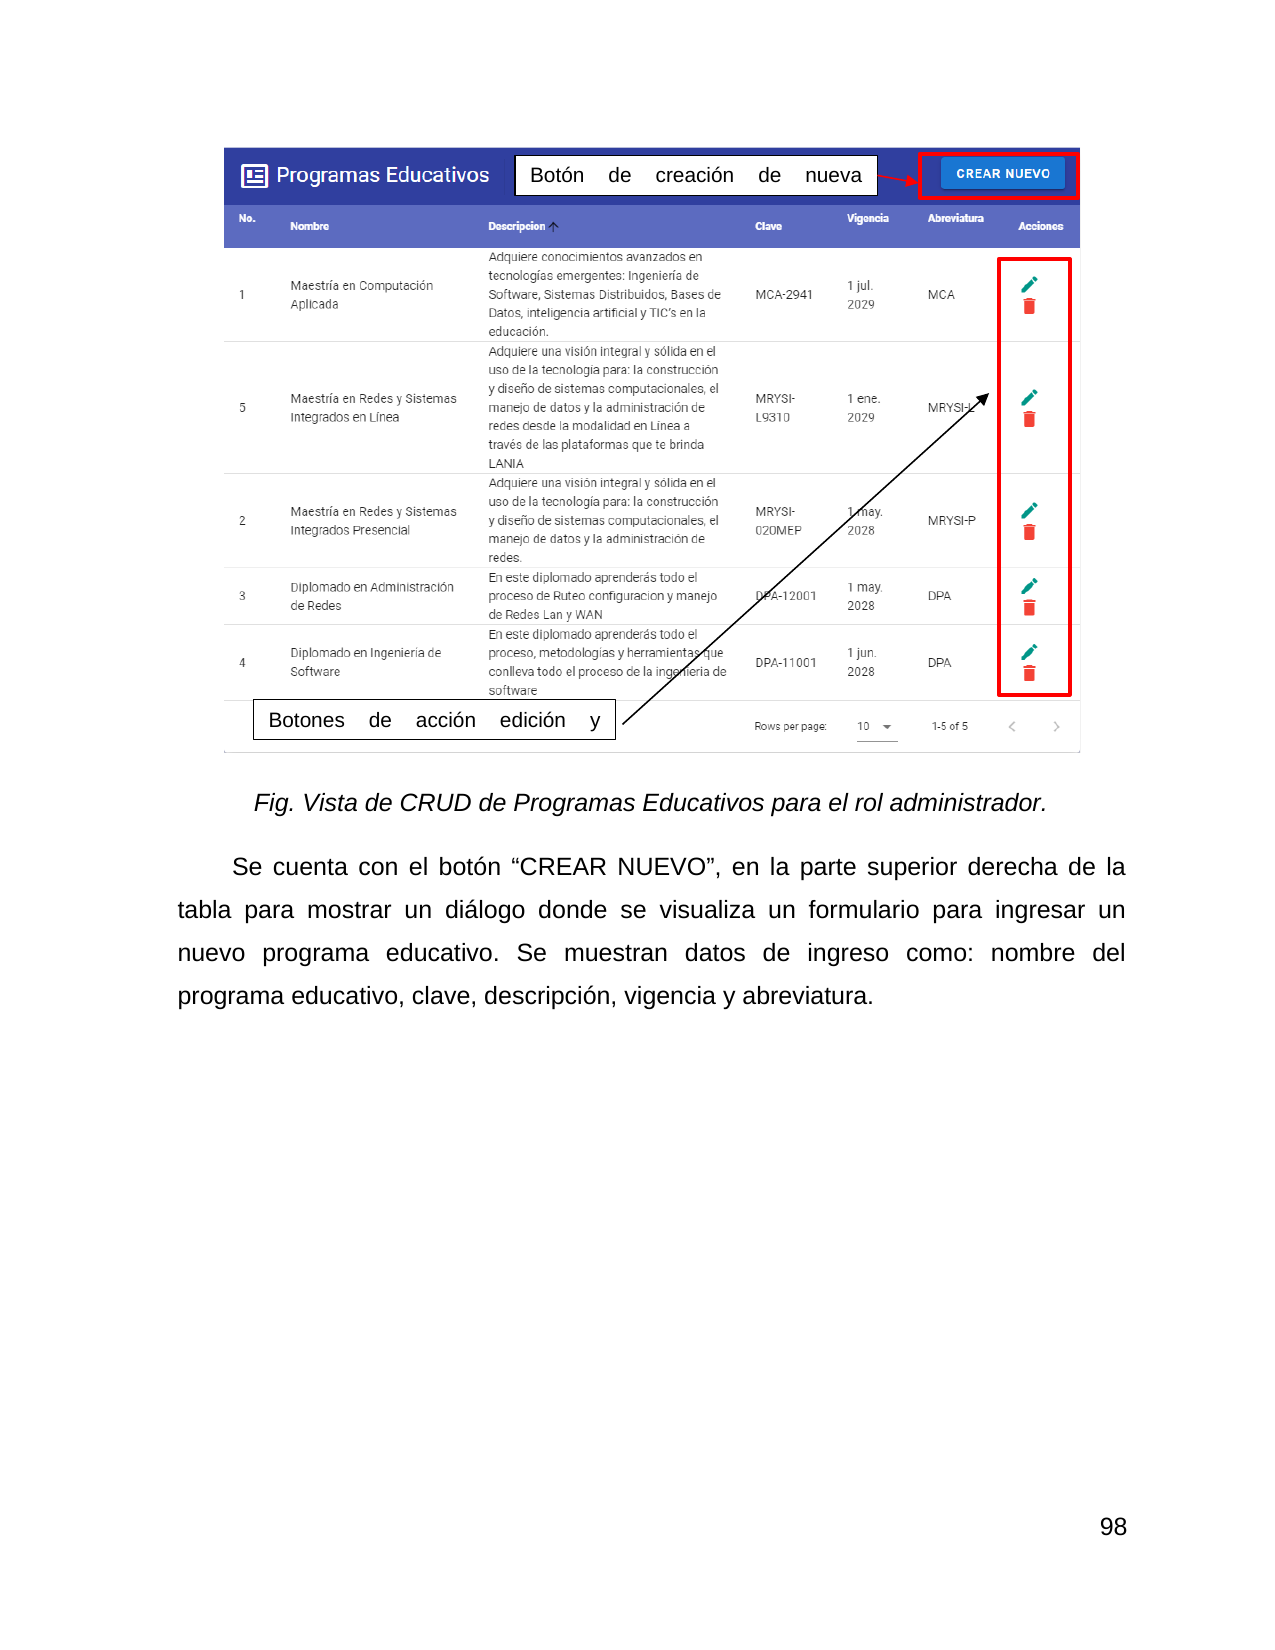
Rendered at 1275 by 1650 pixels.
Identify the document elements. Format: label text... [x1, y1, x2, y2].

picture [224, 147, 1081, 753]
text Se cuenta con el botón “CREAR NUEVO”, en la parte superior derecha de la tabla para mostrar un diálogo donde se visualiza un formulario para ingresar un nuevo programa educativo. Se muestran datos de ingreso como: nombre del programa educativo, clave, descripción, vigencia y abreviatura. [177, 852, 1127, 1010]
text Fig. Vista de CRUD de Programas Educativos para el rol administrador. [177, 788, 1127, 816]
